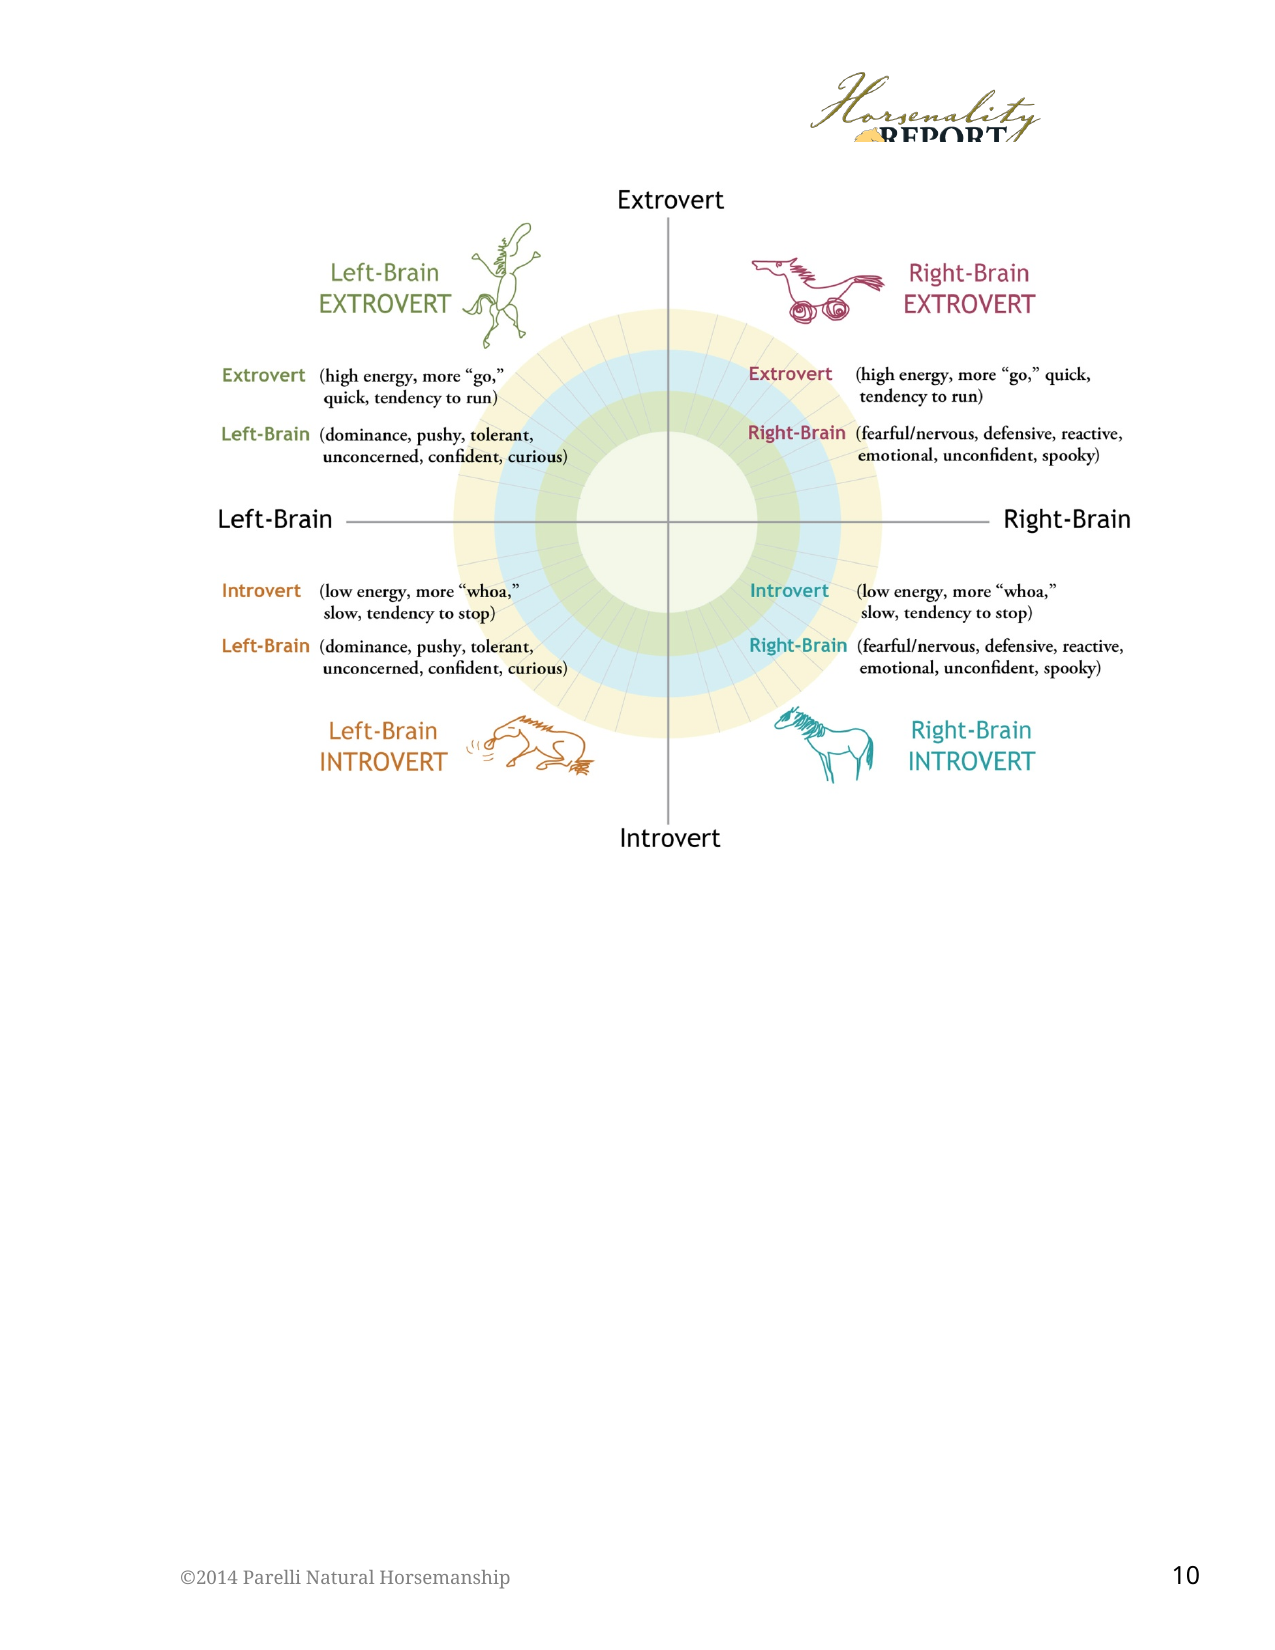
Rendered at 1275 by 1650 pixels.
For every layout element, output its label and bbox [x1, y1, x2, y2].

picture [217, 68, 1135, 872]
